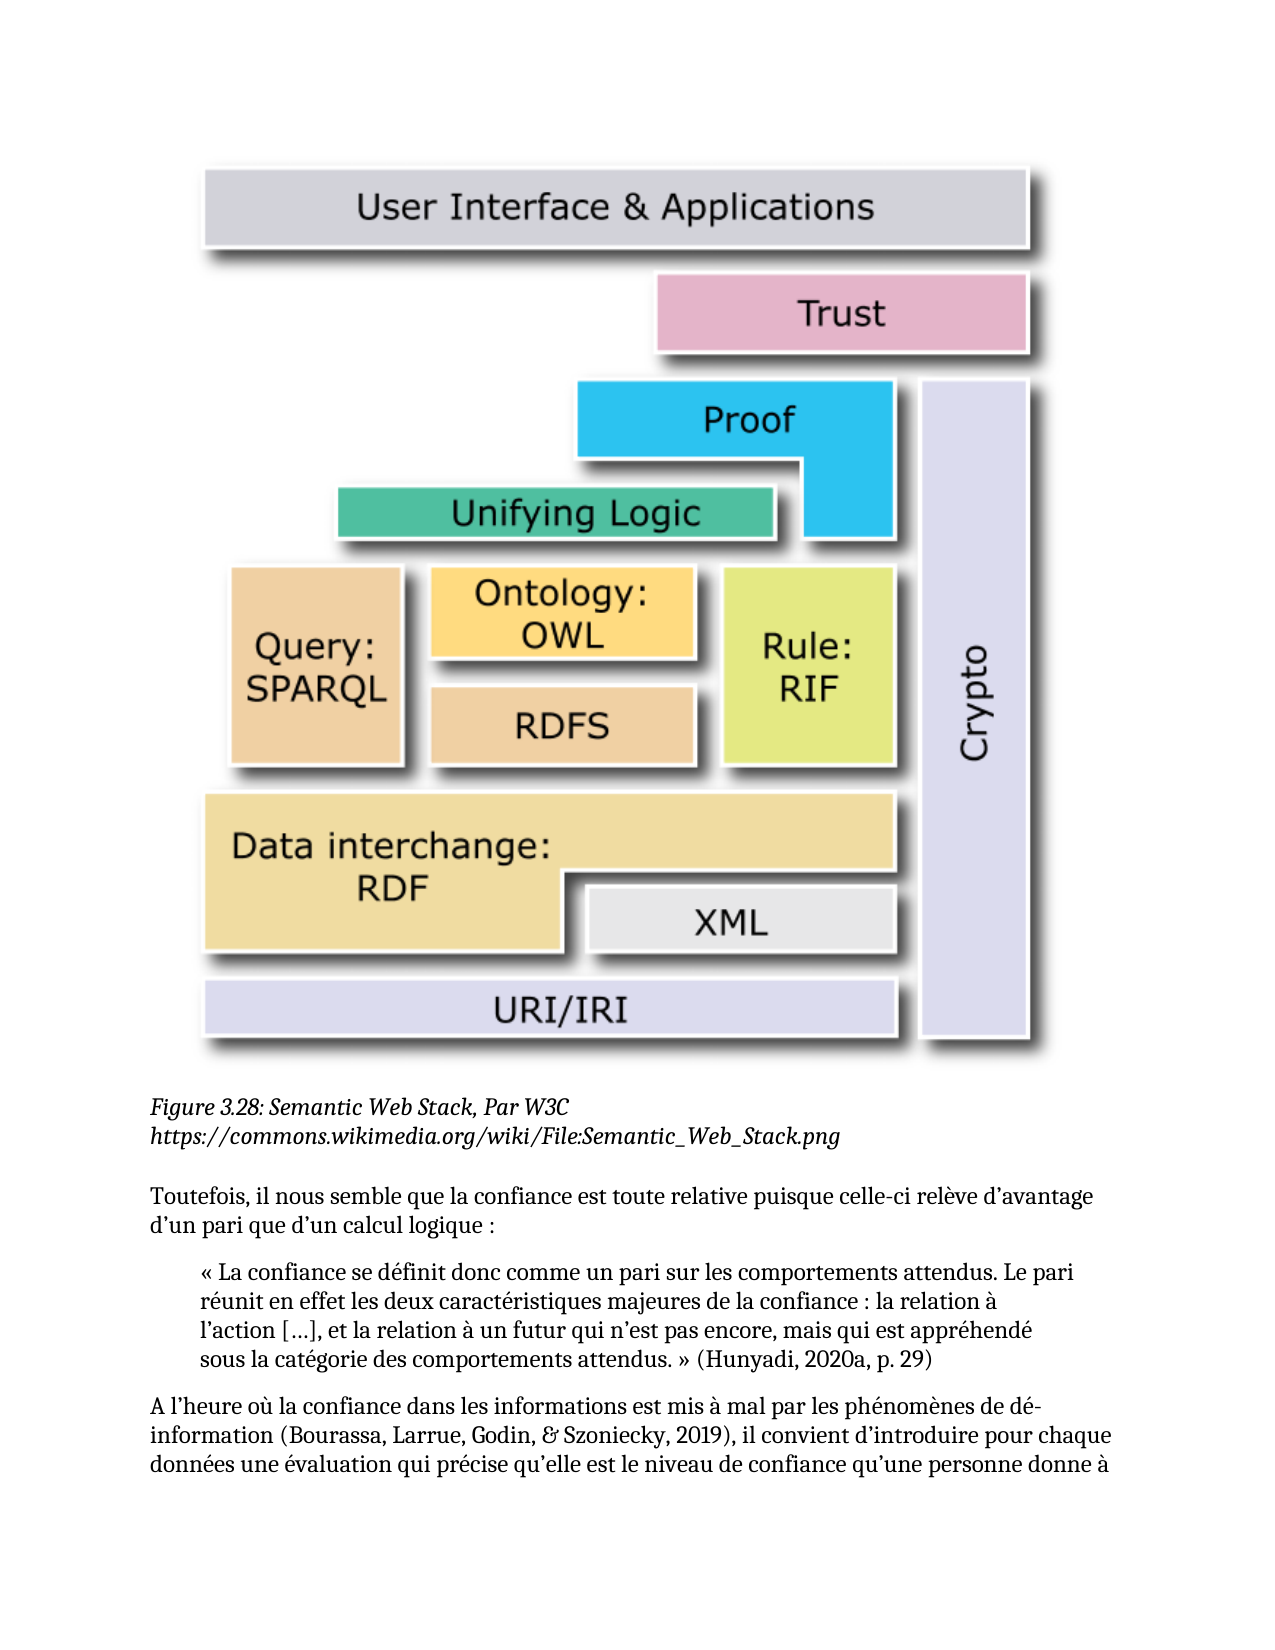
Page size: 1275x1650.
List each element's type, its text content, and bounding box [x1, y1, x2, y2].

text « La confiance se définit donc comme un pari sur les comportements attendus. Le pari réunit en effet les deux caractéristiques majeures de la confiance : la relation à l’action […], et la relation à un futur qui n’est pas encore, mais qui est appréhendé sous la catégorie des comportements attendus. » (Hunyadi, 2020a, p. 29) [200, 1258, 1075, 1373]
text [150, 1392, 1125, 1478]
table_header Figure 3.28: Semantic Web Stack, Par W3C https://commons.wikimedia.org/wiki/File:Semantic_Web_Stack.png [139, 150, 1114, 1163]
text Toutefois, il nous semble que la confiance est toute relative puisque celle-ci relève d’avantage d’un pari que d’un calcul logique : [150, 1182, 1125, 1239]
picture [188, 153, 1064, 1073]
